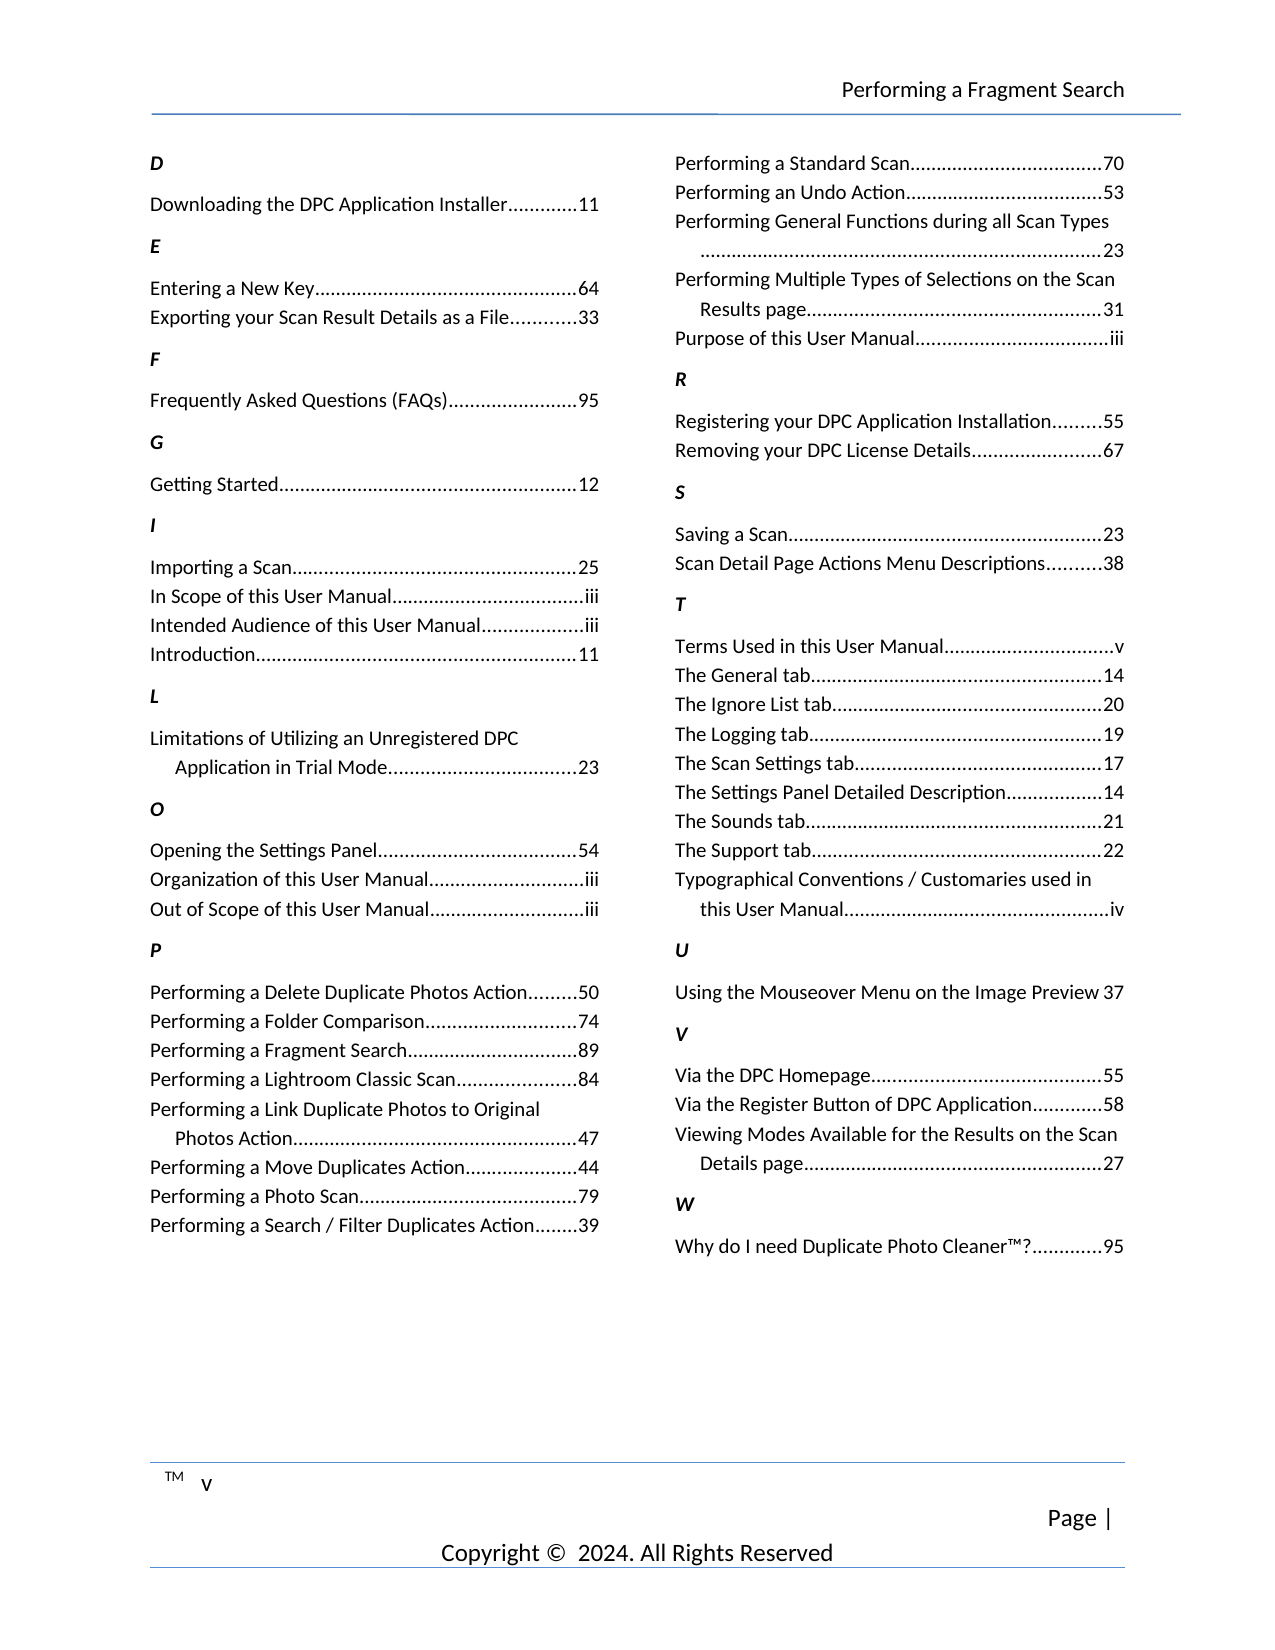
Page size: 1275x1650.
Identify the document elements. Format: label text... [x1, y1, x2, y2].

text The Scan Settings tab 17 [675, 750, 1125, 775]
text Out of Scope of this User Manual iii [150, 896, 600, 921]
text Performing a Search / Filter Duplicates Action 39 [150, 1212, 600, 1238]
text Using the Mouseover Menu on the Image Preview 37 [675, 979, 1125, 1004]
subtitle S [675, 479, 1125, 504]
text Removing your DPC License Details 67 [675, 437, 1125, 463]
subtitle I [150, 512, 600, 538]
subtitle R [675, 367, 1125, 392]
text Performing a Move Duplicates Action 44 [150, 1154, 600, 1179]
text Performing a Photo Scan 79 [150, 1183, 600, 1209]
text Performing General Functions during all Scan Types 23 [675, 208, 1125, 263]
text Frequently Asked Questions (FAQs) 95 [150, 387, 600, 413]
text The Ignore List tab 20 [675, 692, 1125, 717]
text Exporting your Scan Result Details as a File 33 [150, 304, 600, 329]
text Performing a Lightroom Classic Scan 84 [150, 1067, 600, 1092]
subtitle E [150, 233, 600, 259]
subtitle O [150, 796, 600, 821]
subtitle V [675, 1021, 1125, 1046]
text Performing a Link Duplicate Photos to Original Photos Action 47 [150, 1096, 600, 1150]
subtitle D [150, 150, 600, 175]
text Performing a Delete Duplicate Photos Action 50 [150, 979, 600, 1004]
subtitle G [150, 429, 600, 454]
text Limitations of Utilizing an Unregistered DPC Application in Trial Mode 23 [150, 725, 600, 779]
text Terms Used in this User Manual v [675, 633, 1125, 659]
text The Settings Panel Detailed Description 14 [675, 779, 1125, 804]
subtitle T [675, 592, 1125, 617]
subtitle L [150, 683, 600, 709]
text Via the DPC Homepage 55 [675, 1062, 1125, 1088]
text Scan Detail Page Actions Menu Descriptions 38 [675, 550, 1125, 575]
text Performing an Undo Action 53 [675, 179, 1125, 204]
text Organization of this User Manual iii [150, 867, 600, 892]
text The Logging tab 19 [675, 721, 1125, 746]
subtitle U [675, 937, 1125, 963]
text Entering a New Key 64 [150, 275, 600, 300]
subtitle F [150, 346, 600, 371]
text In Scope of this User Manual iii [150, 583, 600, 609]
subtitle P [150, 937, 600, 963]
text Registering your DPC Application Installation 55 [675, 408, 1125, 434]
text Typographical Conventions / Customaries used in this User Manual iv [675, 867, 1125, 921]
text Performing a Fragment Search 89 [150, 1037, 600, 1063]
text The Support tab 22 [675, 837, 1125, 863]
text Performing Multiple Types of Selections on the Scan Results page 31 [675, 267, 1125, 321]
text Why do I need Duplicate Photo Cleaner™? 95 [675, 1233, 1125, 1259]
text Purpose of this User Manual iii [675, 325, 1125, 350]
text Getting Started 12 [150, 471, 600, 496]
text Downloading the DPC Application Installer 11 [150, 192, 600, 217]
text Performing a Standard Scan 70 [675, 150, 1125, 175]
text Importing a Scan 25 [150, 554, 600, 579]
text Via the Register Button of DPC Application 58 [675, 1092, 1125, 1117]
text The Sounds tab 21 [675, 808, 1125, 834]
text Opening the Settings Panel 54 [150, 837, 600, 863]
text Intended Audience of this User Manual iii [150, 612, 600, 638]
text Introduction 11 [150, 642, 600, 667]
subtitle W [675, 1192, 1125, 1217]
text Saving a Scan 23 [675, 521, 1125, 546]
text Performing a Folder Comparison 74 [150, 1008, 600, 1034]
text Viewing Modes Available for the Results on the Scan Details page 27 [675, 1121, 1125, 1175]
text The General tab 14 [675, 662, 1125, 688]
